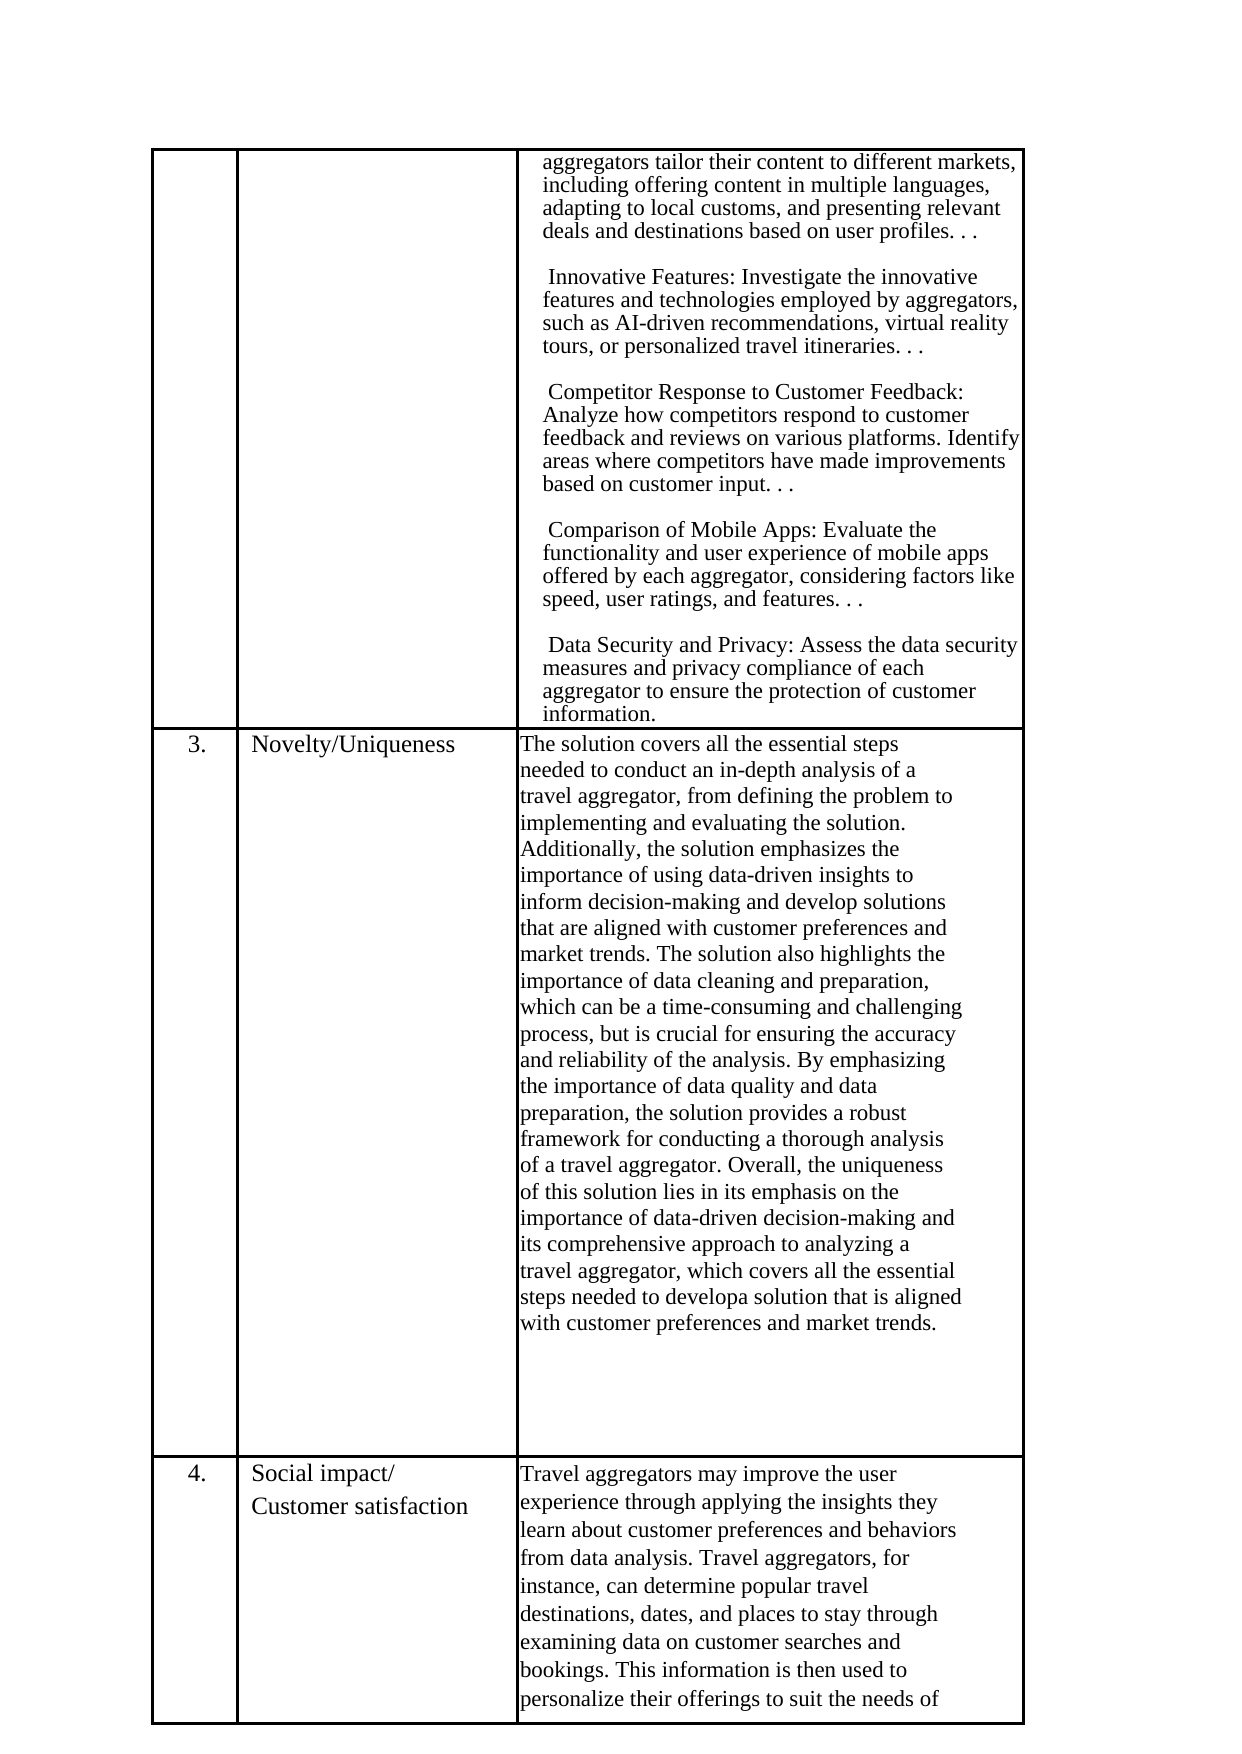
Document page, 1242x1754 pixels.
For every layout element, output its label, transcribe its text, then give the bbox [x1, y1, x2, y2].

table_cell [239, 1458, 516, 1722]
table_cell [519, 1458, 1022, 1722]
table_cell Novelty/Uniqueness [239, 730, 516, 1455]
table_cell 3. [154, 730, 236, 1455]
table_cell 2. [154, 151, 236, 727]
table_cell 4. [154, 1458, 236, 1722]
table_cell The solution covers all the essential steps needed to conduct an in-depth analysis of a travel aggregator, from defining the problem to implementing and evaluating the solution. Additionally, the solution emphasizes the importance of using data-driven insights to inform decision-making and develop solutions that are aligned with customer preferences and market trends. The solution also highlights the importance of data cleaning and preparation, which can be a time-consuming and challenging process, but is crucial for ensuring the accuracy and reliability of the analysis. By emphasizing the importance of data quality and data preparation, the solution provides a robust framework for conducting a thorough analysis of a travel aggregator. Overall, the uniqueness of this solution lies in its emphasis on the importance of data-driven decision-making and its comprehensive approach to analyzing a travel aggregator, which covers all the essential steps needed to developa solution that is aligned with customer preferences and market trends. [519, 730, 1022, 1455]
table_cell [239, 151, 516, 727]
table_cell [519, 151, 1022, 727]
